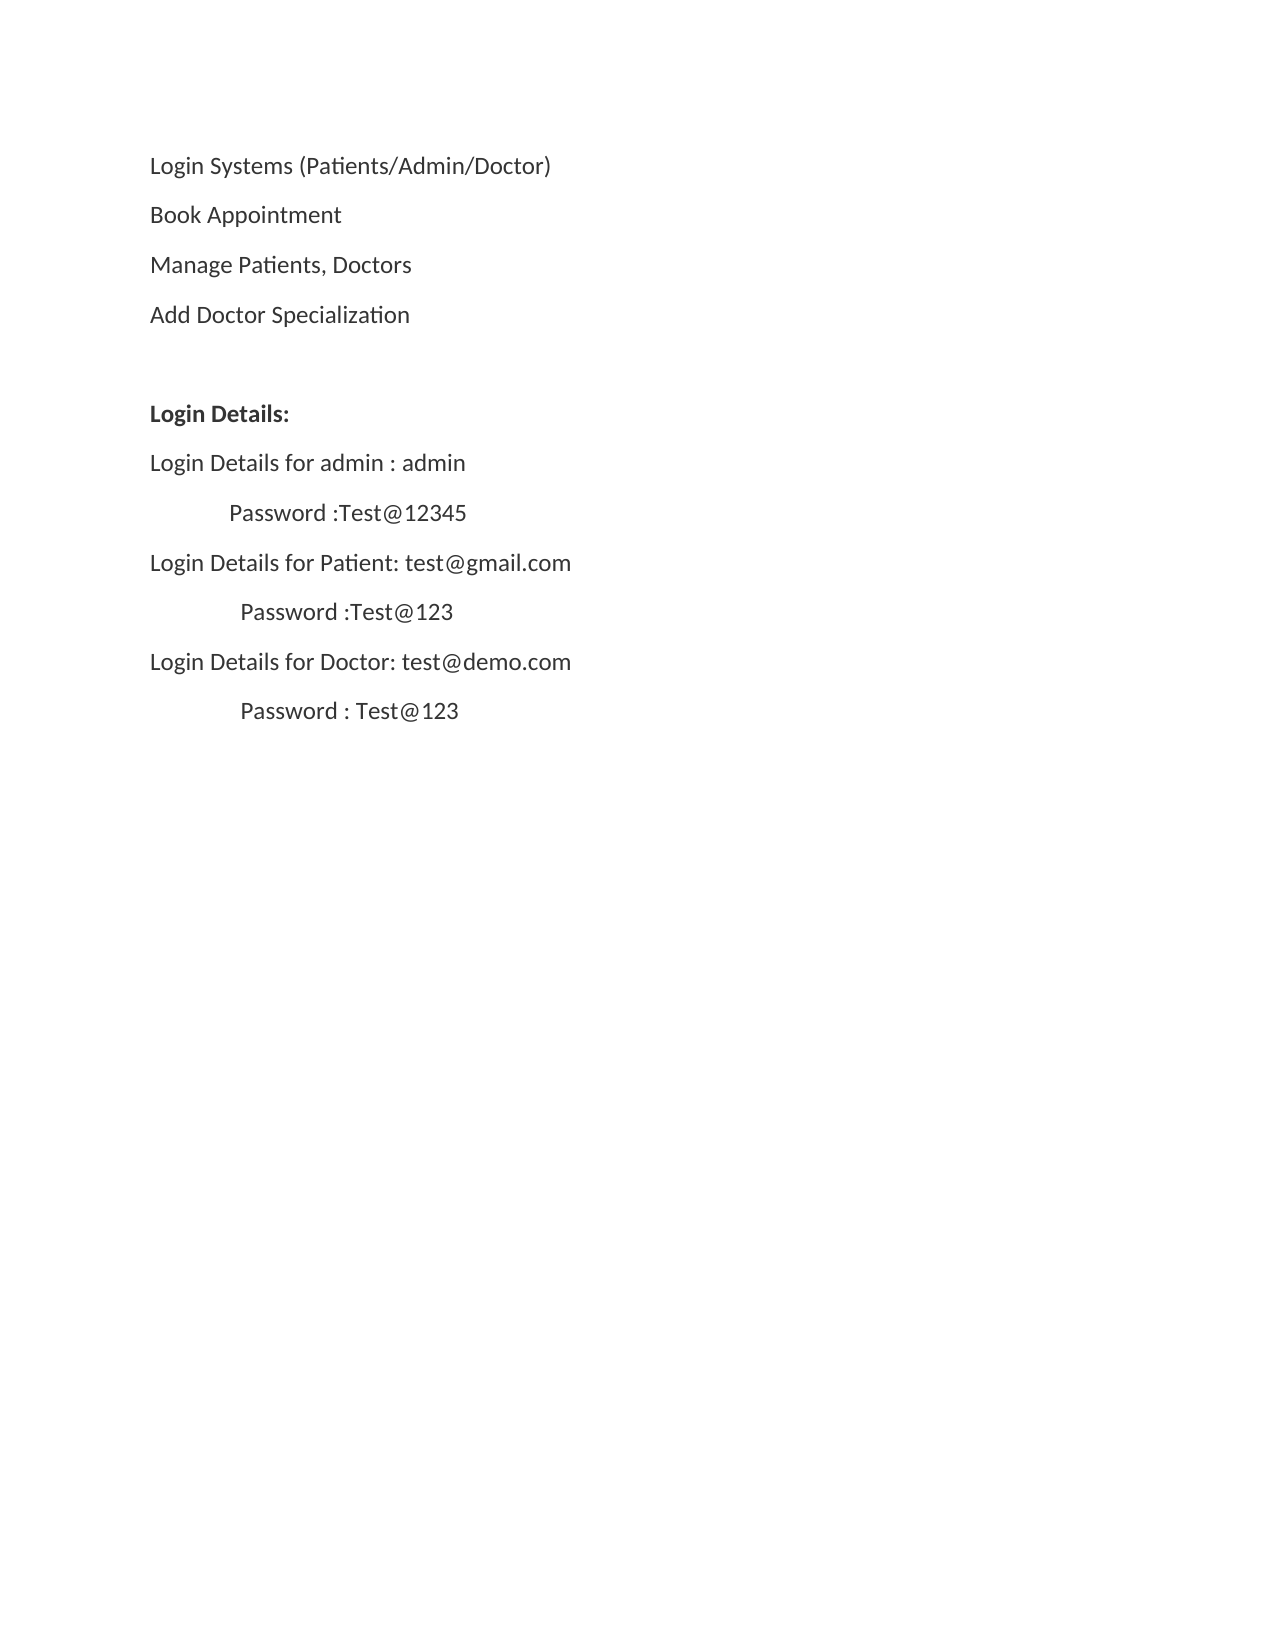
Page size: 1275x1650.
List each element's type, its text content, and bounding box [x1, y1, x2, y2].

text Add Doctor Specialization [150, 299, 1125, 329]
text Login Systems (Patients/Admin/Doctor) [150, 150, 1125, 181]
text Password :Test@123 [150, 596, 1125, 627]
text Login Details for Patient: test@gmail.com [150, 547, 1125, 577]
text Password :Test@12345 [150, 497, 1125, 528]
text Book Appointment [150, 199, 1125, 230]
text Login Details: [150, 398, 1125, 428]
text Manage Patients, Doctors [150, 249, 1125, 280]
text Login Details for Doctor: test@demo.com [150, 646, 1125, 676]
text Password : Test@123 [150, 695, 1125, 726]
text Login Details for admin : admin [150, 447, 1125, 478]
